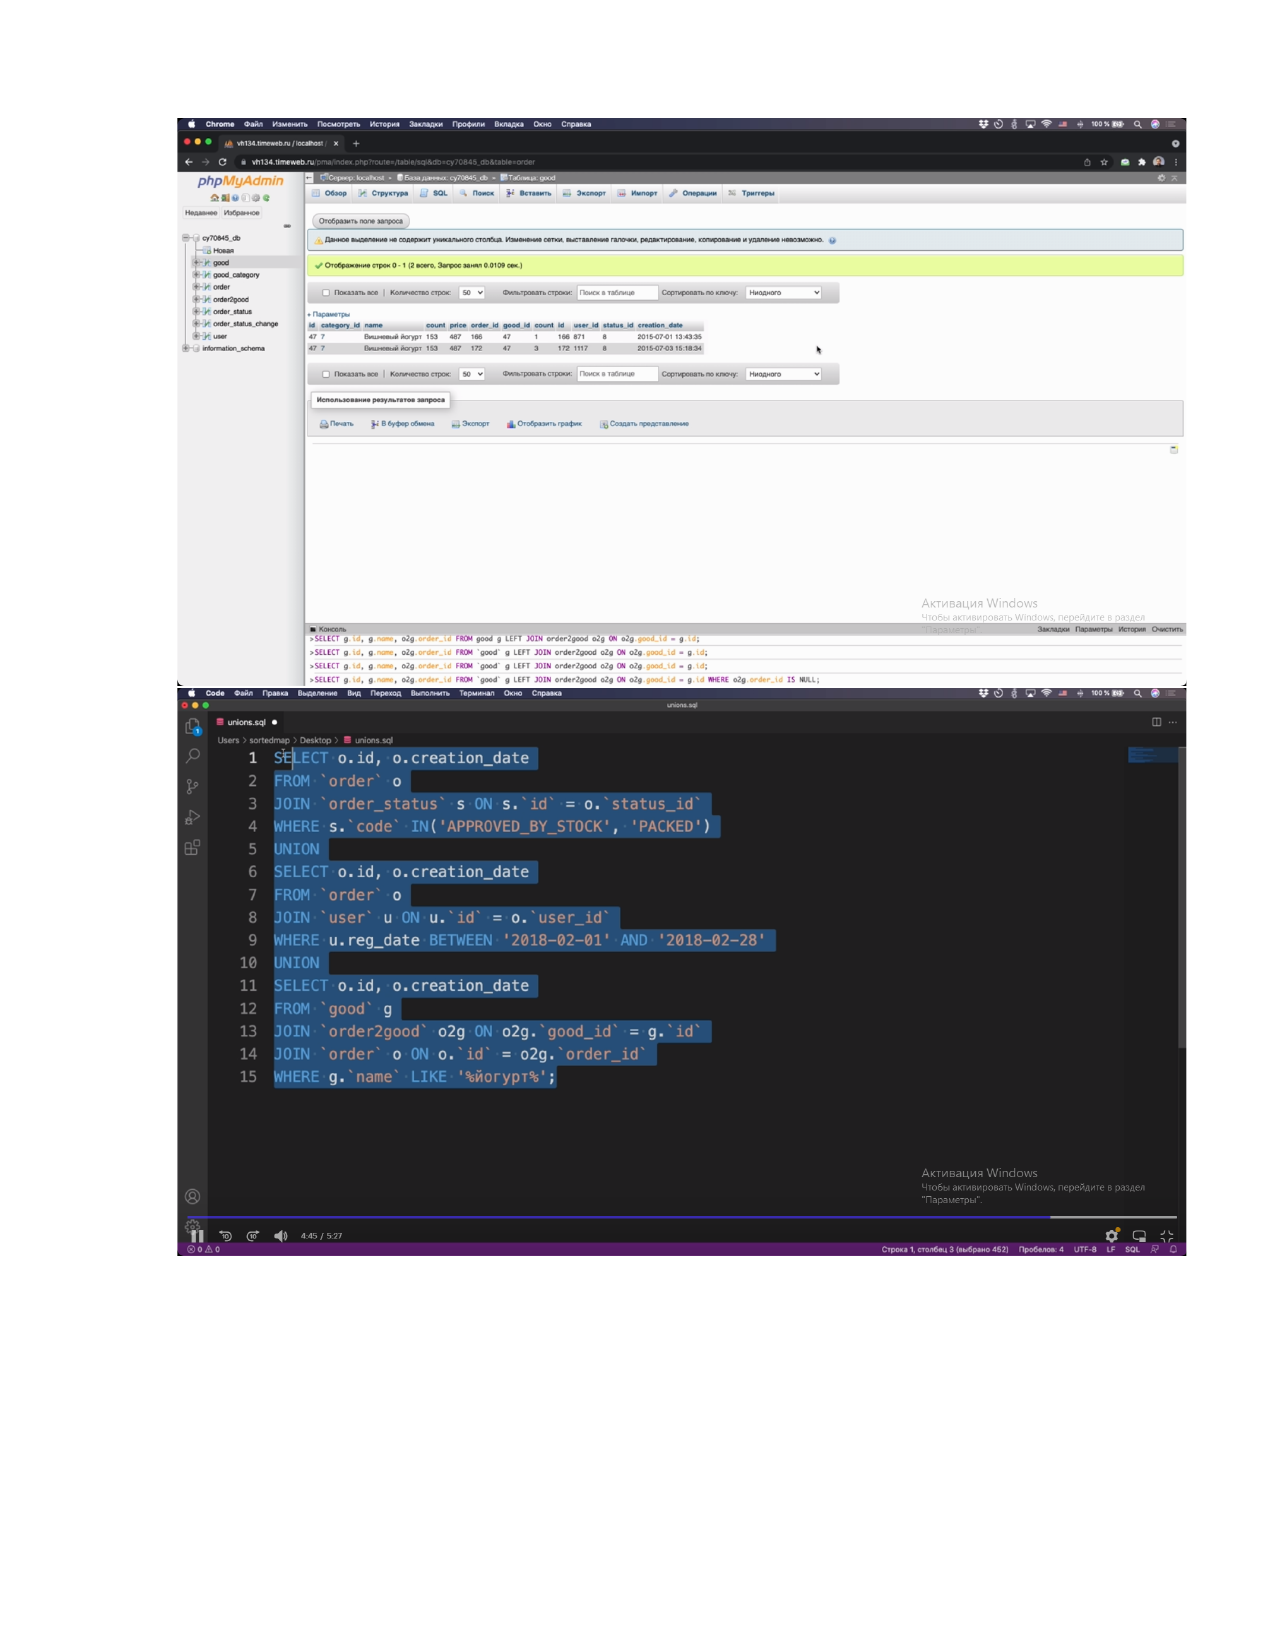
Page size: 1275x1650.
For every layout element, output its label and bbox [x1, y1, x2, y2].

picture [177, 118, 1187, 686]
picture [177, 688, 1187, 1256]
